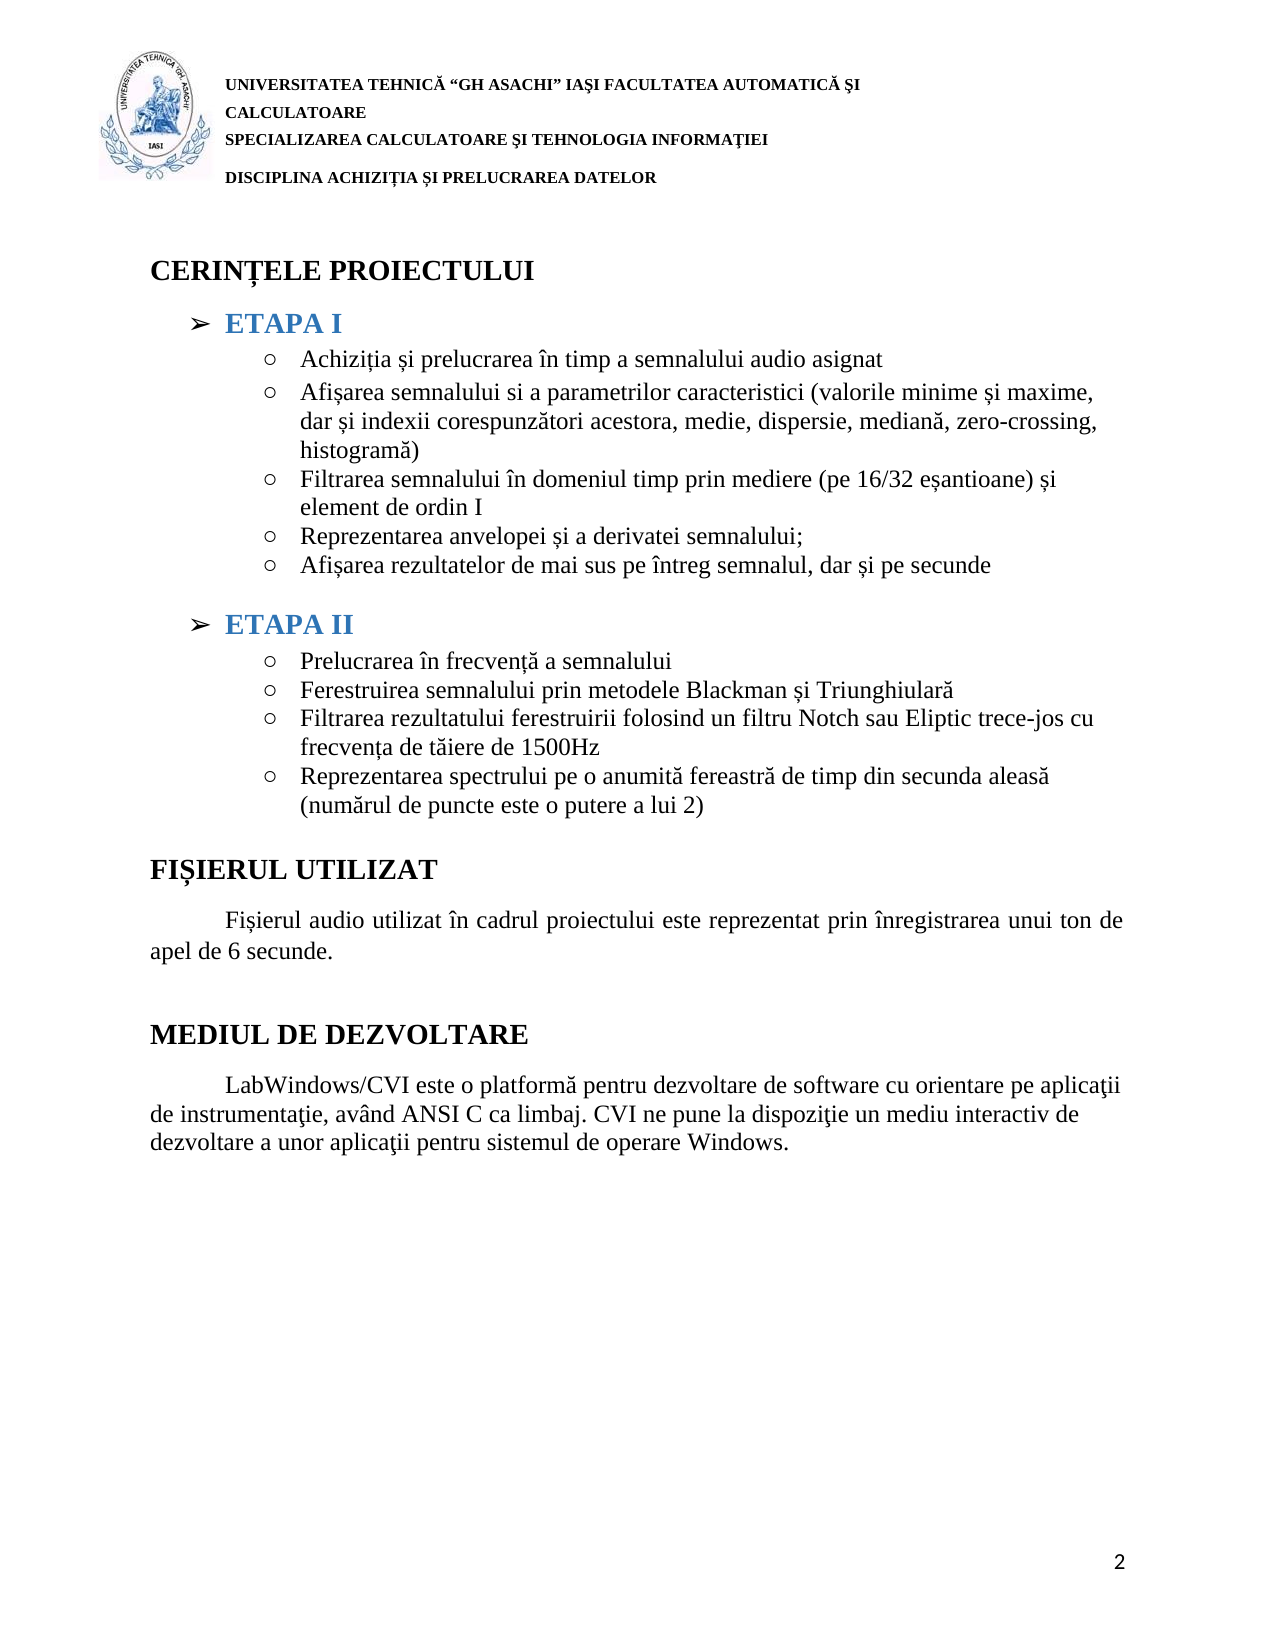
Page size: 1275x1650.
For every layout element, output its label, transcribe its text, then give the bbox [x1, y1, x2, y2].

list Filtrarea semnalului în domeniul timp prin mediere (pe 16/32 eșantioane) și element de ordin I [262, 464, 1125, 521]
text FIȘIERUL UTILIZAT [150, 852, 1125, 886]
list ETAPA I [187, 306, 1125, 339]
text MEDIUL DE DEZVOLTARE [150, 1017, 1125, 1051]
list Achiziția și prelucrarea în timp a semnalului audio asignat [262, 344, 1125, 373]
text CERINȚELE PROIECTULUI [150, 253, 1125, 287]
list Filtrarea rezultatului ferestruirii folosind un filtru Notch sau Eliptic trece-jos cu frecvența de tăiere de 1500Hz [262, 703, 1125, 761]
picture [98, 51, 215, 181]
text LabWindows/CVI este o platformă pentru dezvoltare de software cu orientare pe aplicaţii de instrumentaţie, având ANSI C ca limbaj. CVI ne pune la dispoziţie un mediu interactiv de dezvoltare a unor aplicaţii pentru sistemul de operare Windows. [150, 1070, 1125, 1156]
list Reprezentarea spectrului pe o anumită fereastră de timp din secunda aleasă (numărul de puncte este o putere a lui 2) [262, 761, 1125, 818]
list Reprezentarea anvelopei și a derivatei semnalului; [262, 521, 1125, 550]
list Ferestruirea semnalului prin metodele Blackman și Triunghiulară [262, 675, 1125, 703]
text Fișierul audio utilizat în cadrul proiectului este reprezentat prin înregistrarea unui ton de apel de 6 secunde. [150, 905, 1125, 964]
list Afișarea semnalului si a parametrilor caracteristici (valorile minime și maxime, dar și indexii corespunzători acestora, medie, dispersie, mediană, zero-crossing, histogramă) [262, 377, 1125, 464]
list Prelucrarea în frecvență a semnalului [262, 646, 1125, 675]
list Afișarea rezultatelor de mai sus pe întreg semnalul, dar și pe secunde [262, 550, 1125, 579]
list ETAPA II [187, 607, 1125, 641]
